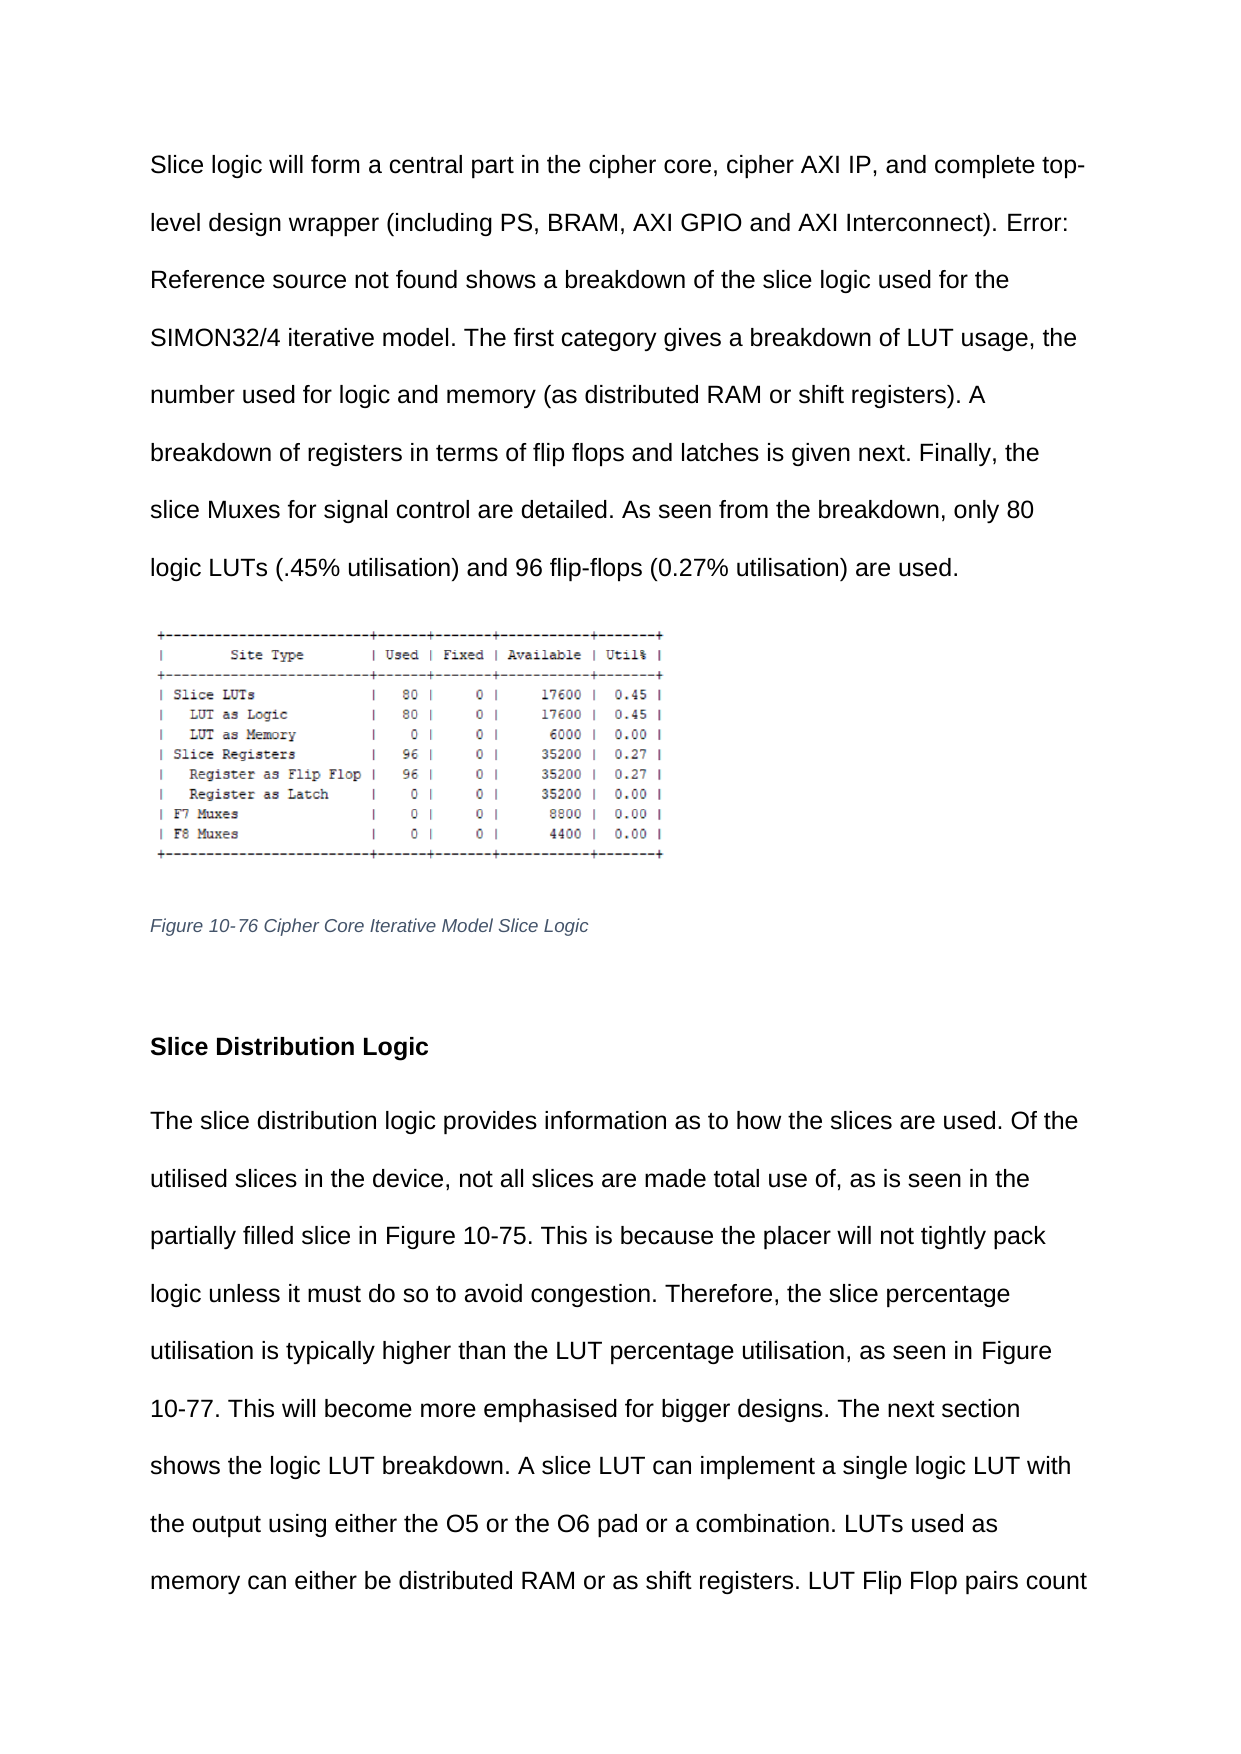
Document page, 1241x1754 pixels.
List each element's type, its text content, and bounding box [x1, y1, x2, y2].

text Slice Distribution Logic [150, 1032, 1090, 1061]
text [150, 1106, 1090, 1595]
text Figure 10-2 Cipher Core Iterative Model Slice Logic [150, 915, 1090, 937]
picture [150, 626, 672, 870]
